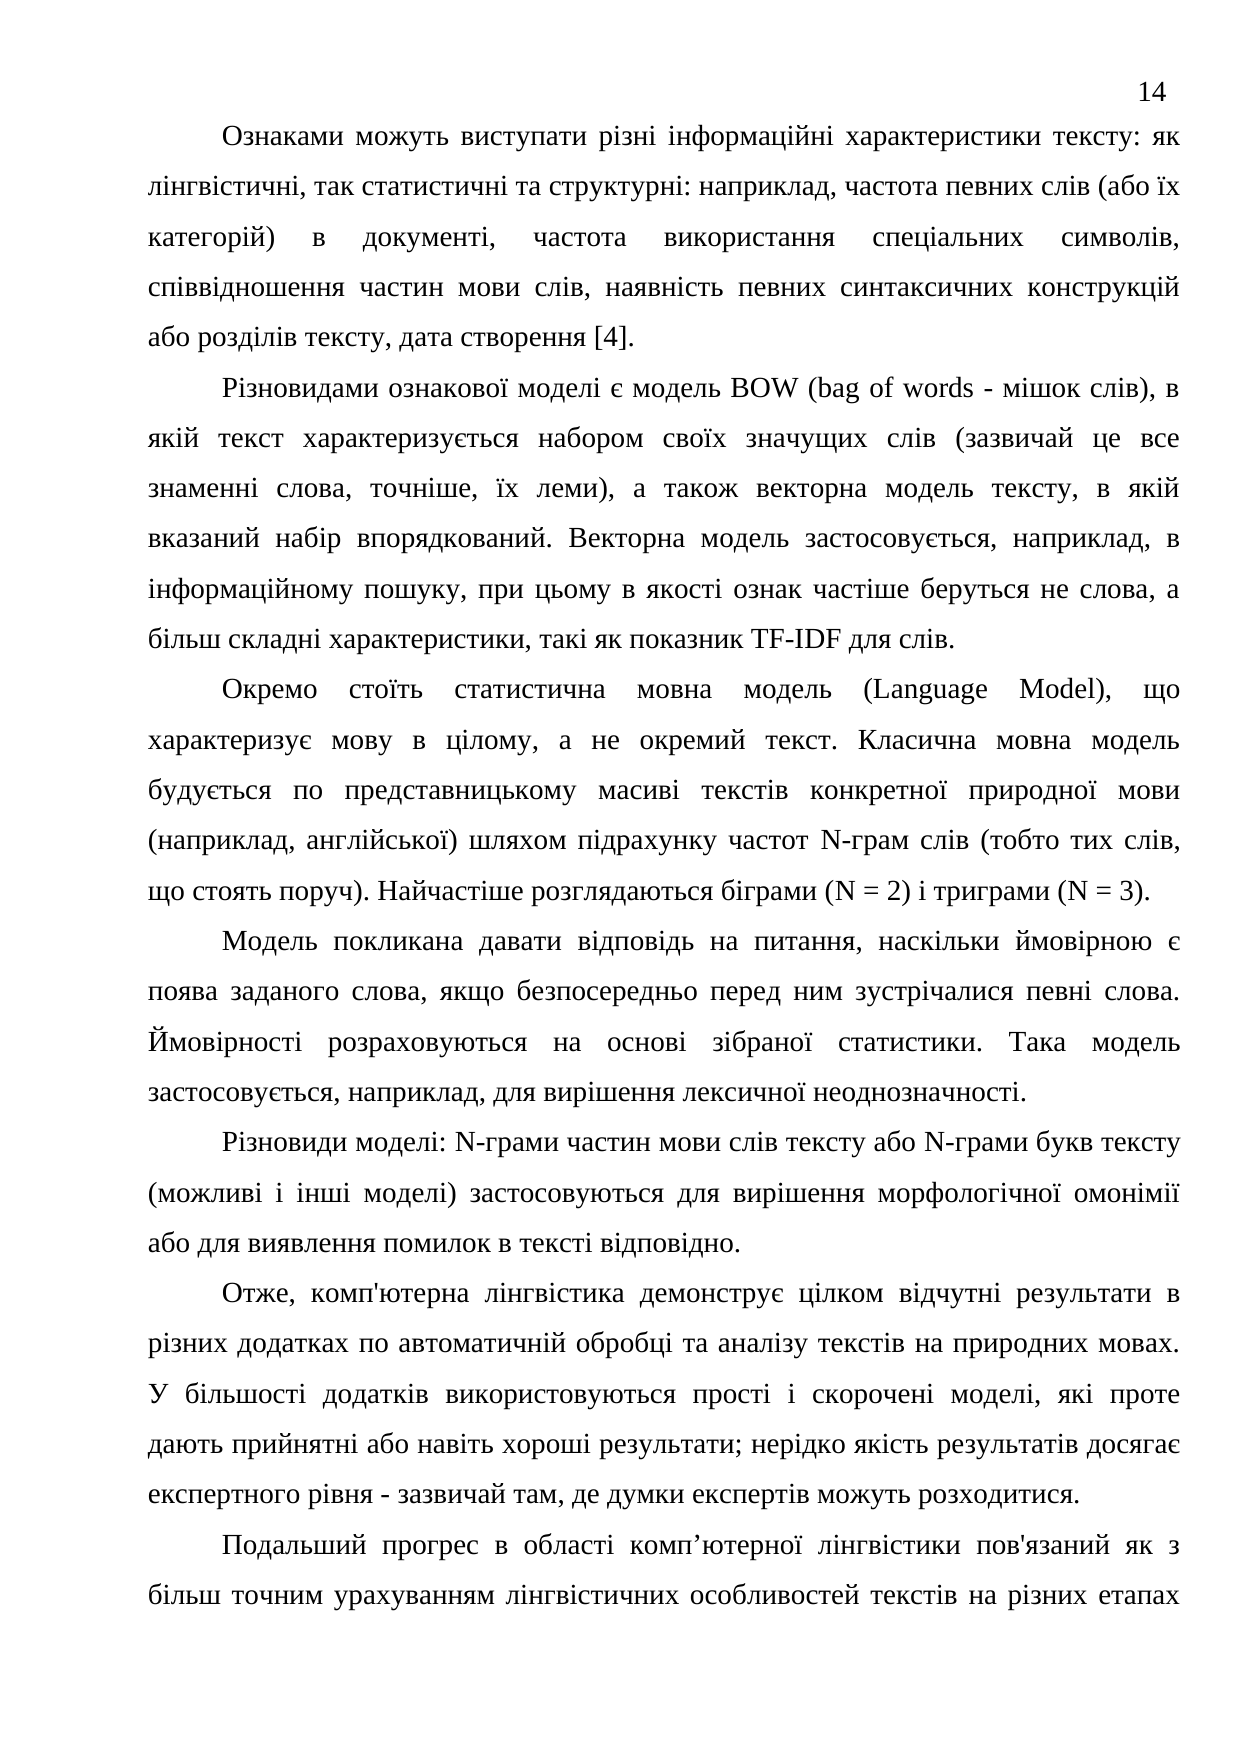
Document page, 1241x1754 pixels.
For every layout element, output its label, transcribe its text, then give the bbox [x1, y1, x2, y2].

text Модель покликана давати відповідь на питання, наскільки ймовірною є поява заданого слова, якщо безпосередньо перед ним зустрічалися певні слова. Ймовірності розраховуються на основі зібраної статистики. Така модель застосовується, наприклад, для вирішення лексичної неоднозначності. [148, 923, 1181, 1108]
text Різновидами ознакової моделі є модель BOW (bag of words - мішок слів), в якій текст характеризується набором своїх значущих слів (зазвичай це все знаменні слова, точніше, їх леми), а також векторна модель тексту, в якій вказаний набір впорядкований. Векторна модель застосовується, наприклад, в інформаційному пошуку, при цьому в якості ознак частіше беруться не слова, а більш складні характеристики, такі як показник TF-IDF для слів. [148, 370, 1181, 655]
text Ознаками можуть виступати різні інформаційні характеристики тексту: як лінгвістичні, так статистичні та структурні: наприклад, частота певних слів (або їх категорій) в документі, частота використання спеціальних символів, співвідношення частин мови слів, наявність певних синтаксичних конструкцій або розділів тексту, дата створення [4]. [148, 118, 1181, 353]
text Окремо стоїть статистична мовна модель (Language Model), що характеризує мову в цілому, а не окремий текст. Класична мовна модель будується по представницькому масиві текстів конкретної природної мови (наприклад, англійської) шляхом підрахунку частот N-грам слів (тобто тих слів, що стоять поруч). Найчастіше розглядаються біграми (N = 2) і триграми (N = 3). [148, 672, 1181, 906]
text Різновиди моделі: N-грами частин мови слів тексту або N-грами букв тексту (можливі і інші моделі) застосовуються для вирішення морфологічної омонімії або для виявлення помилок в тексті відповідно. [148, 1124, 1181, 1258]
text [148, 1527, 1181, 1611]
text Отже, комп'ютерна лінгвістика демонструє цілком відчутні результати в різних додатках по автоматичній обробці та аналізу текстів на природних мовах. У більшості додатків використовуються прості і скорочені моделі, які проте дають прийнятні або навіть хороші результати; нерідко якість результатів досягає експертного рівня - зазвичай там, де думки експертів можуть розходитися. [148, 1275, 1181, 1510]
